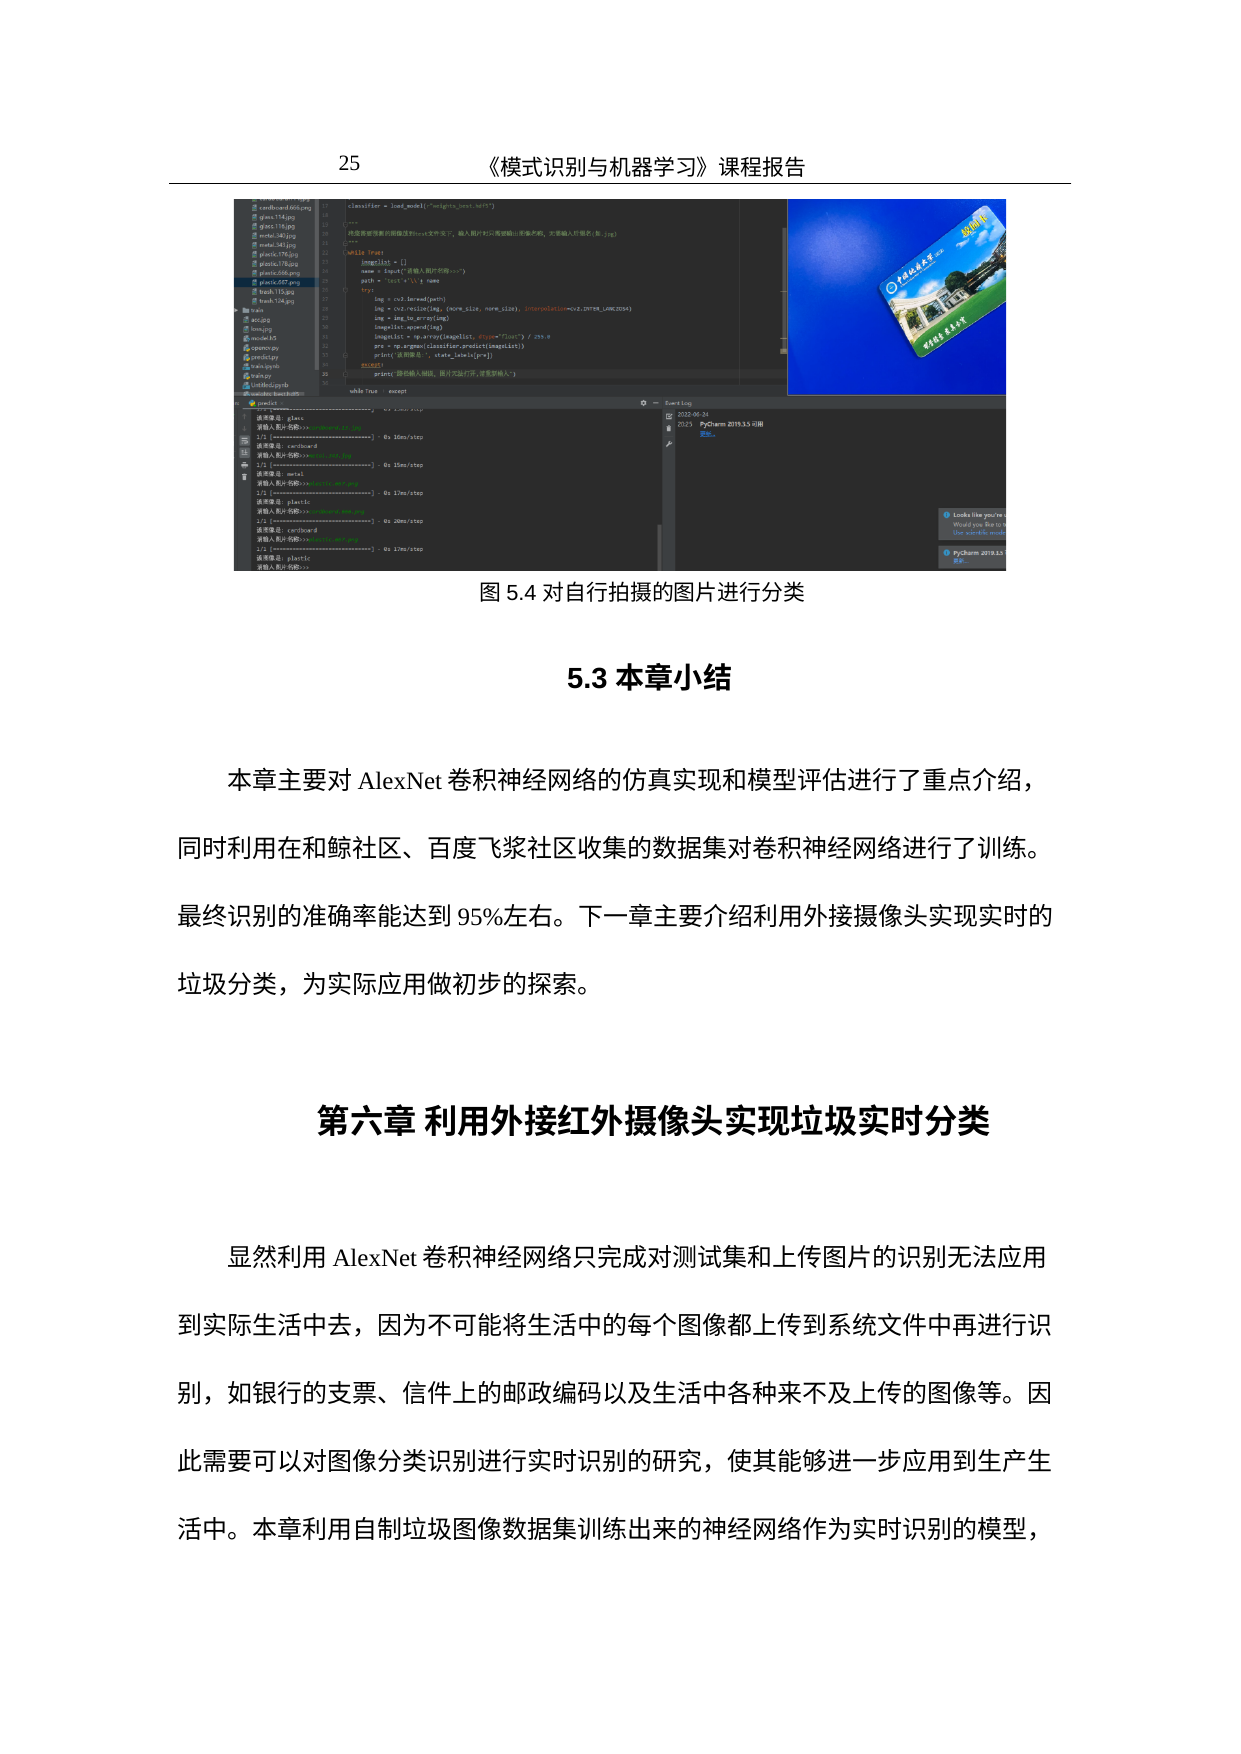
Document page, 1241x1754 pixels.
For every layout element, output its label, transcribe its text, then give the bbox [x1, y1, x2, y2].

text 本章主要对AlexNet卷积神经网络的仿真实现和模型评估进行了重点介绍，同时利用在和鲸社区、百度飞浆社区收集的数据集对卷积神经网络进行了训练。最终识别的准确率能达到95%左右。下一章主要介绍利用外接摄像头实现实时的垃圾分类，为实际应用做初步的探索。 [177, 744, 1063, 1017]
picture [233, 199, 1007, 571]
subtitle 第六章 利用外接红外摄像头实现垃圾实时分类 [177, 1085, 1063, 1153]
text 图 5.4 对自行拍摄的图片进行分类 [177, 574, 1063, 608]
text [177, 1221, 1063, 1562]
subtitle 5.3 本章小结 [177, 642, 1063, 710]
